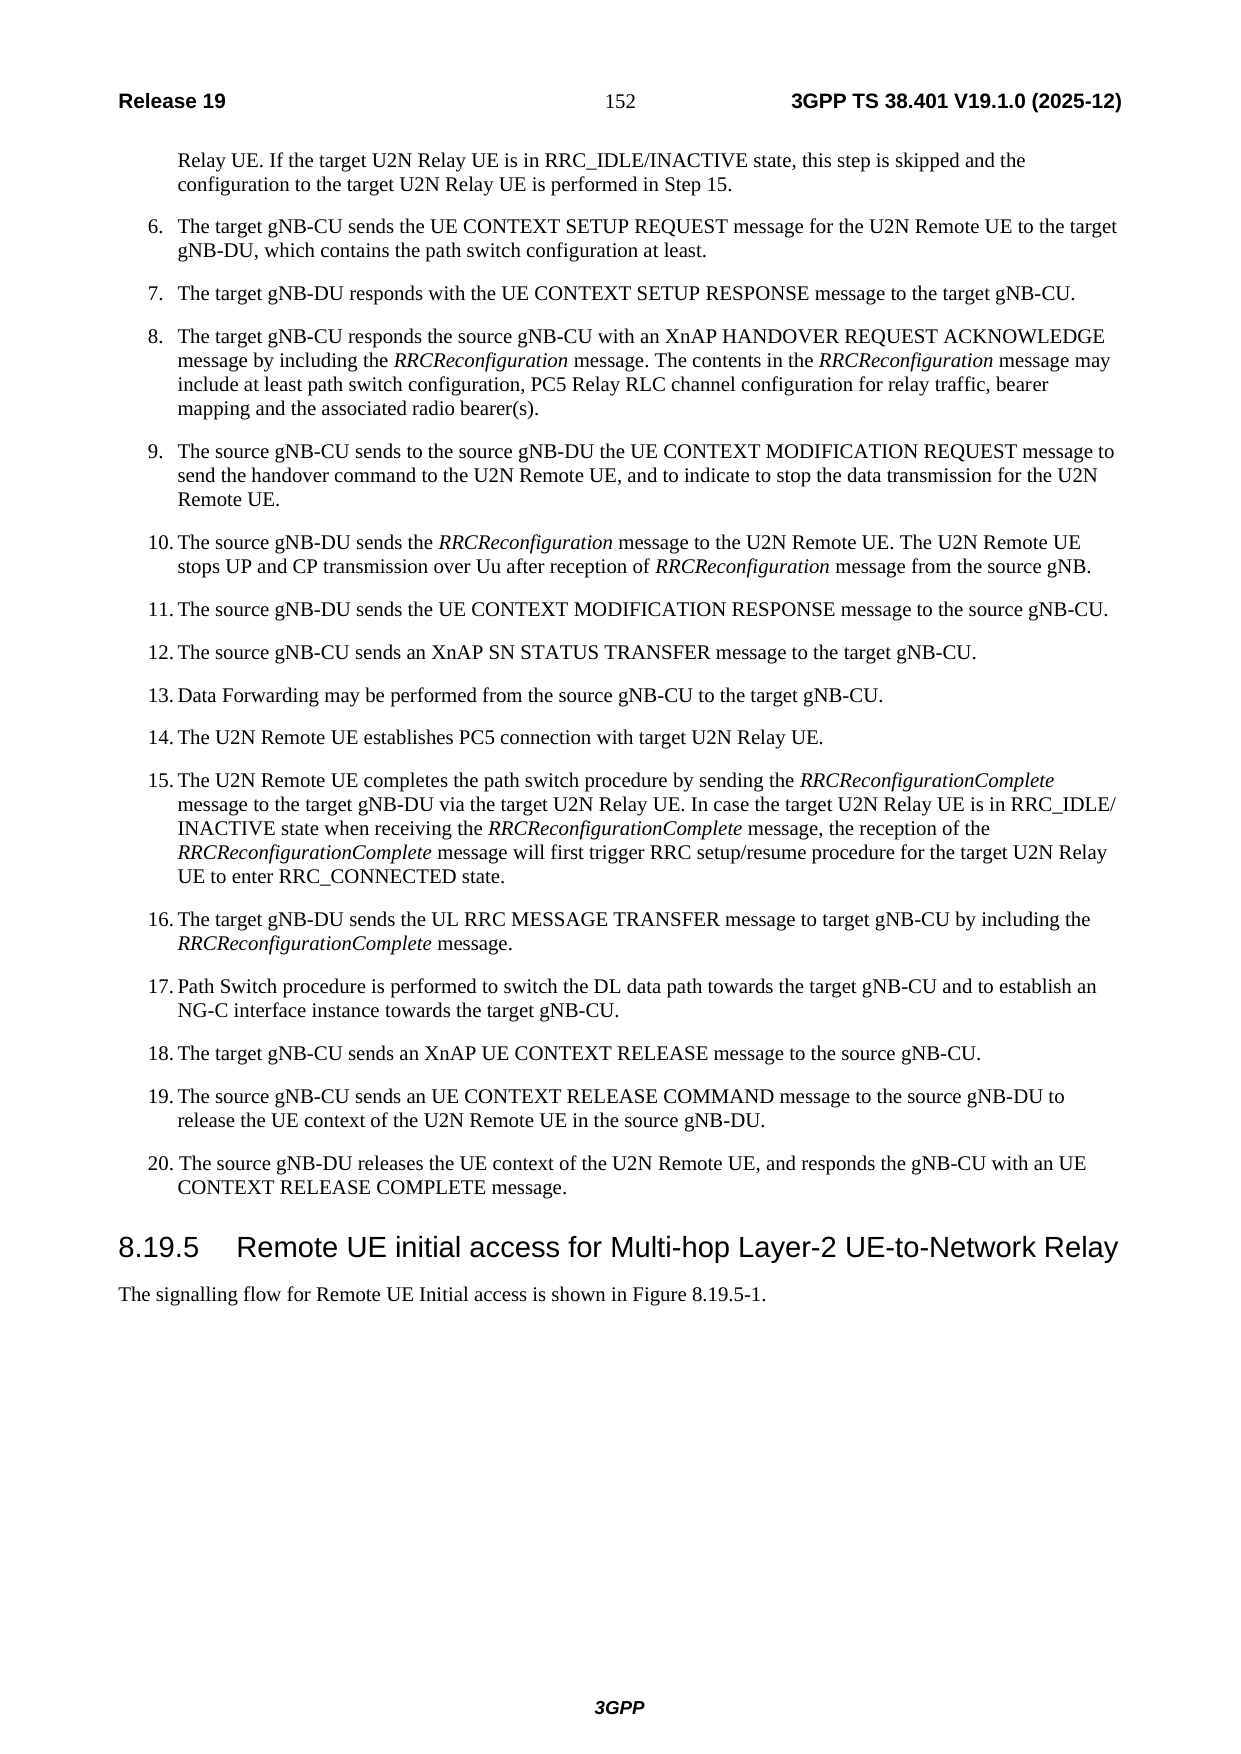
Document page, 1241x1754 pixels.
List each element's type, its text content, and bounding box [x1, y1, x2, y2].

subtitle 8.19.5 Remote UE initial access for Multi-hop Layer-2 UE-to-Network Relay [118, 1230, 1122, 1263]
text 11. The source gNB-DU sends the UE CONTEXT MODIFICATION RESPONSE message to the source gNB-CU. [148, 597, 1122, 621]
text 9. The source gNB-CU sends to the source gNB-DU the UE CONTEXT MODIFICATION REQUEST message to send the handover command to the U2N Remote UE, and to indicate to stop the data transmission for the U2N Remote UE. [148, 439, 1122, 511]
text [148, 147, 1122, 196]
text 19. The source gNB-CU sends an UE CONTEXT RELEASE COMMAND message to the source gNB-DU to release the UE context of the U2N Remote UE in the source gNB-DU. [148, 1084, 1122, 1132]
text 8. The target gNB-CU responds the source gNB-CU with an XnAP HANDOVER REQUEST ACKNOWLEDGE message by including the RRCReconfiguration message. The contents in the RRCReconfiguration message may include at least path switch configuration, PC5 Relay RLC channel configuration for relay traffic, bearer mapping and the associated radio bearer(s). [148, 324, 1122, 420]
text 17. Path Switch procedure is performed to switch the DL data path towards the target gNB-CU and to establish an NG-C interface instance towards the target gNB-CU. [148, 974, 1122, 1022]
text 20. The source gNB-DU releases the UE context of the U2N Remote UE, and responds the gNB-CU with an UE CONTEXT RELEASE COMPLETE message. [148, 1151, 1122, 1199]
text 7. The target gNB-DU responds with the UE CONTEXT SETUP RESPONSE message to the target gNB-CU. [148, 281, 1122, 305]
text 16. The target gNB-DU sends the UL RRC MESSAGE TRANSFER message to target gNB-CU by including the RRCReconfigurationComplete message. [148, 907, 1122, 955]
text 18. The target gNB-CU sends an XnAP UE CONTEXT RELEASE message to the source gNB-CU. [148, 1041, 1122, 1065]
text 13. Data Forwarding may be performed from the source gNB-CU to the target gNB-CU. [148, 682, 1122, 707]
text 12. The source gNB-CU sends an XnAP SN STATUS TRANSFER message to the target gNB-CU. [148, 640, 1122, 664]
text The signalling flow for Remote UE Initial access is shown in Figure 8.19.5-1. [118, 1282, 1122, 1306]
text 15. The U2N Remote UE completes the path switch procedure by sending the RRCReconfigurationComplete message to the target gNB-DU via the target U2N Relay UE. In case the target U2N Relay UE is in RRC_IDLE/ INACTIVE state when receiving the RRCReconfigurationComplete message, the reception of the RRCReconfigurationComplete message will first trigger RRC setup/resume procedure for the target U2N Relay UE to enter RRC_CONNECTED state. [148, 768, 1122, 888]
text 6. The target gNB-CU sends the UE CONTEXT SETUP REQUEST message for the U2N Remote UE to the target gNB-DU, which contains the path switch configuration at least. [148, 214, 1122, 262]
text 14. The U2N Remote UE establishes PC5 connection with target U2N Relay UE. [148, 725, 1122, 749]
text 10. The source gNB-DU sends the RRCReconfiguration message to the U2N Remote UE. The U2N Remote UE stops UP and CP transmission over Uu after reception of RRCReconfiguration message from the source gNB. [148, 530, 1122, 578]
